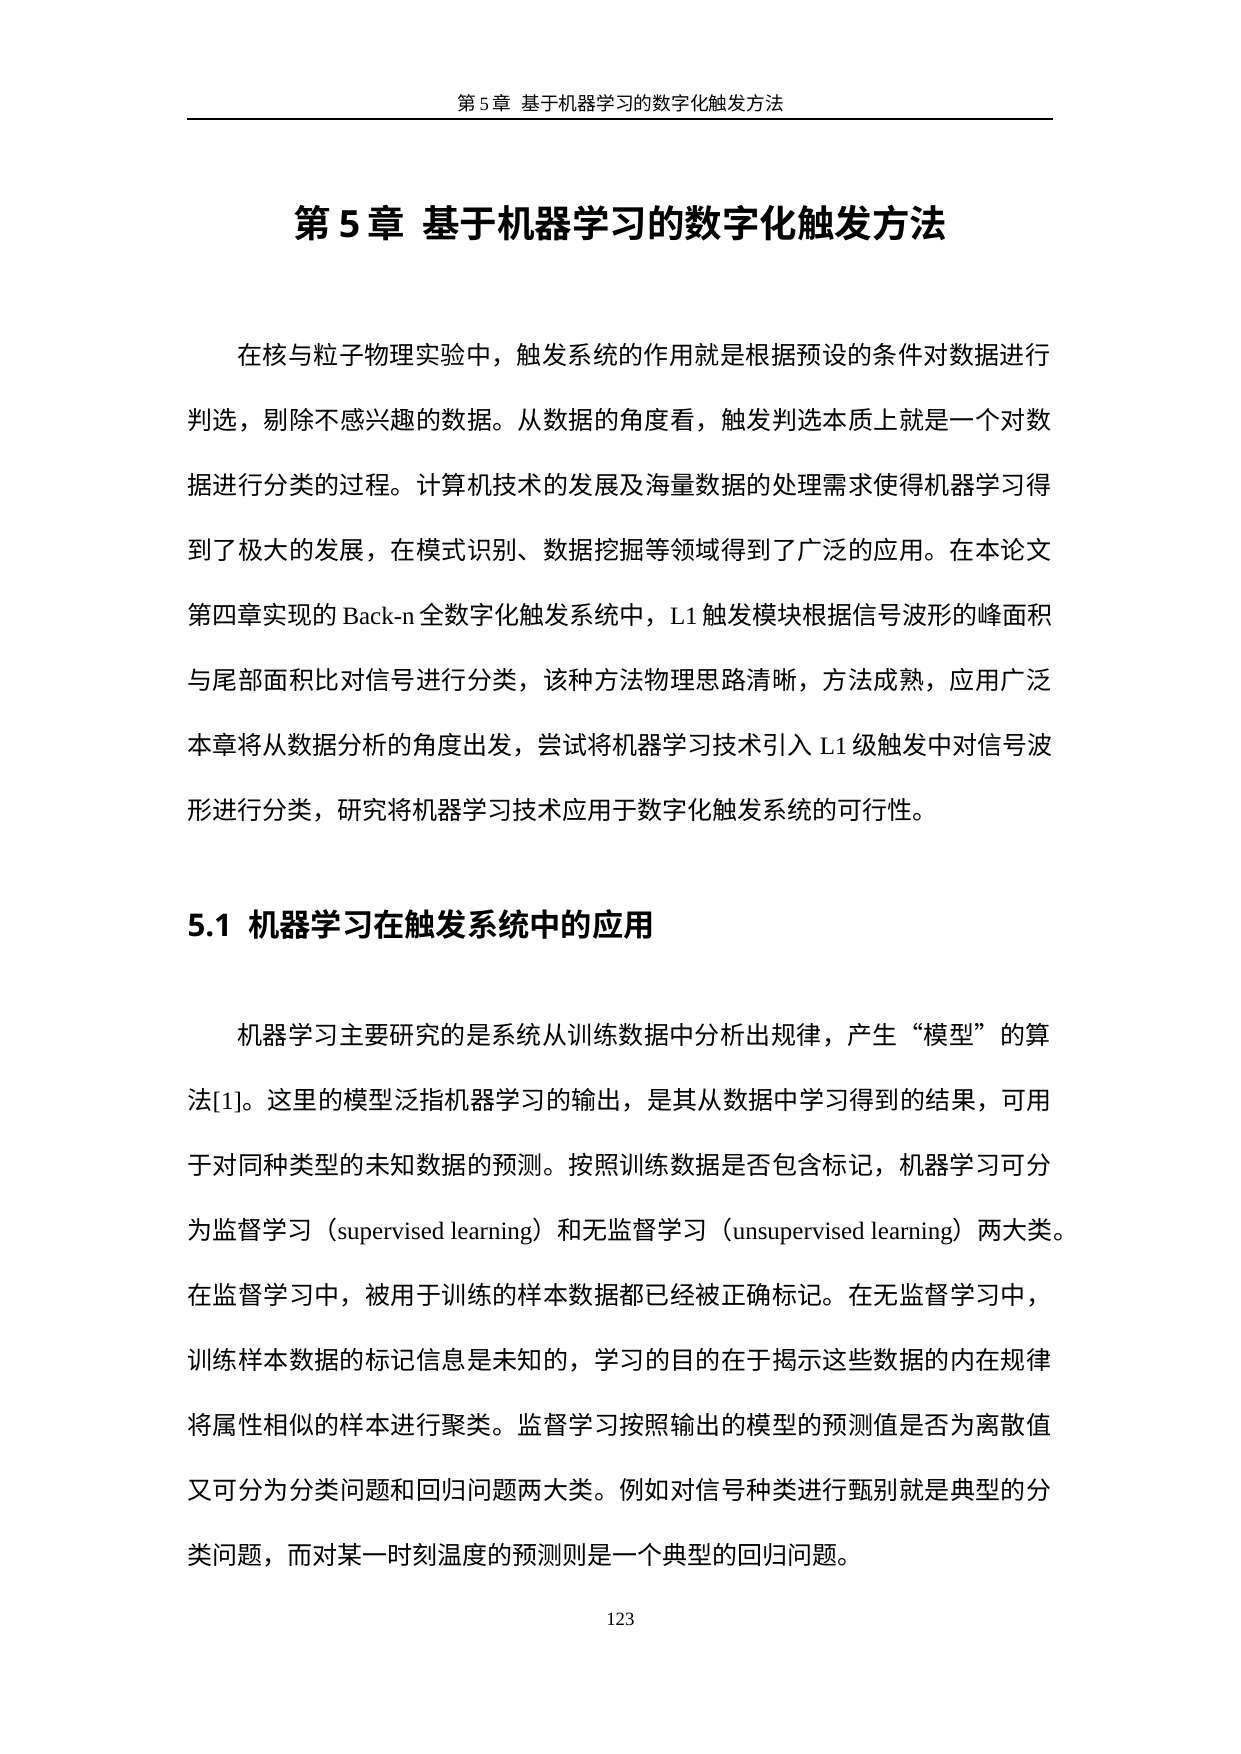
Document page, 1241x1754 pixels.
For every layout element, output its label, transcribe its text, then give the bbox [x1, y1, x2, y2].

text 机器学习主要研究的是系统从训练数据中分析出规律，产生“模型”的算法[1]。这里的模型泛指机器学习的输出，是其从数据中学习得到的结果，可用于对同种类型的未知数据的预测。按照训练数据是否包含标记，机器学习可分为监督学习（supervised learning）和无监督学习（unsupervised learning）两大类。在监督学习中，被用于训练的样本数据都已经被正确标记。在无监督学习中，训练样本数据的标记信息是未知的，学习的目的在于揭示这些数据的内在规律，将属性相似的样本进行聚类。监督学习按照输出的模型的预测值是否为离散值又可分为分类问题和回归问题两大类。例如对信号种类进行甄别就是典型的分类问题，而对某一时刻温度的预测则是一个典型的回归问题。 [187, 1001, 1053, 1586]
text 在核与粒子物理实验中，触发系统的作用就是根据预设的条件对数据进行判选，剔除不感兴趣的数据。从数据的角度看，触发判选本质上就是一个对数据进行分类的过程。计算机技术的发展及海量数据的处理需求使得机器学习得到了极大的发展，在模式识别、数据挖掘等领域得到了广泛的应用。在本论文第四章实现的Back-n全数字化触发系统中，L1触发模块根据信号波形的峰面积与尾部面积比对信号进行分类，该种方法物理思路清晰，方法成熟，应用广泛。本章将从数据分析的角度出发，尝试将机器学习技术引入L1级触发中对信号波形进行分类，研究将机器学习技术应用于数字化触发系统的可行性。 [187, 321, 1053, 841]
subtitle 第5章 基于机器学习的数字化触发方法 [187, 189, 1053, 254]
subtitle 5.1 机器学习在触发系统中的应用 [187, 891, 1053, 956]
